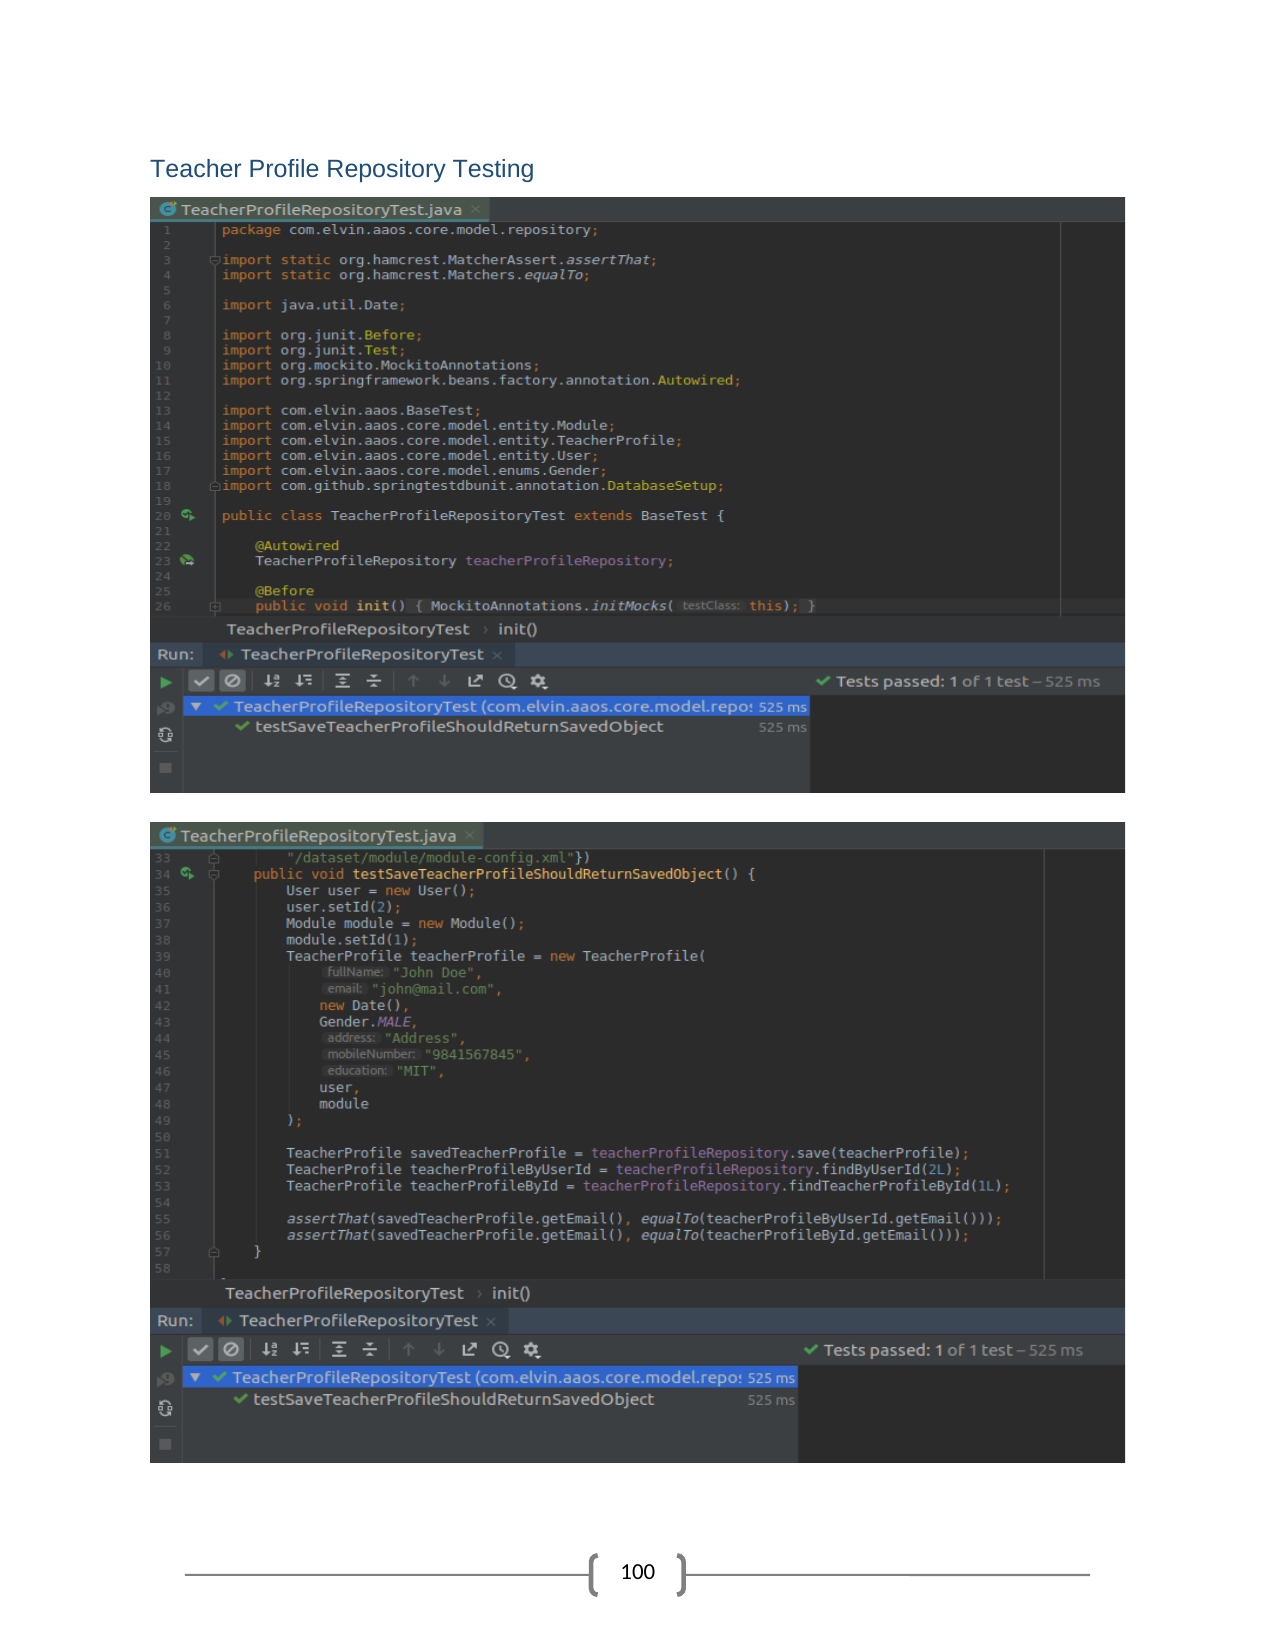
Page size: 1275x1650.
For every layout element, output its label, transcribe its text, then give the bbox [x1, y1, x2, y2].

picture [150, 822, 1125, 1463]
text Teacher Profile Repository Testing [150, 154, 1125, 183]
picture [150, 197, 1125, 793]
